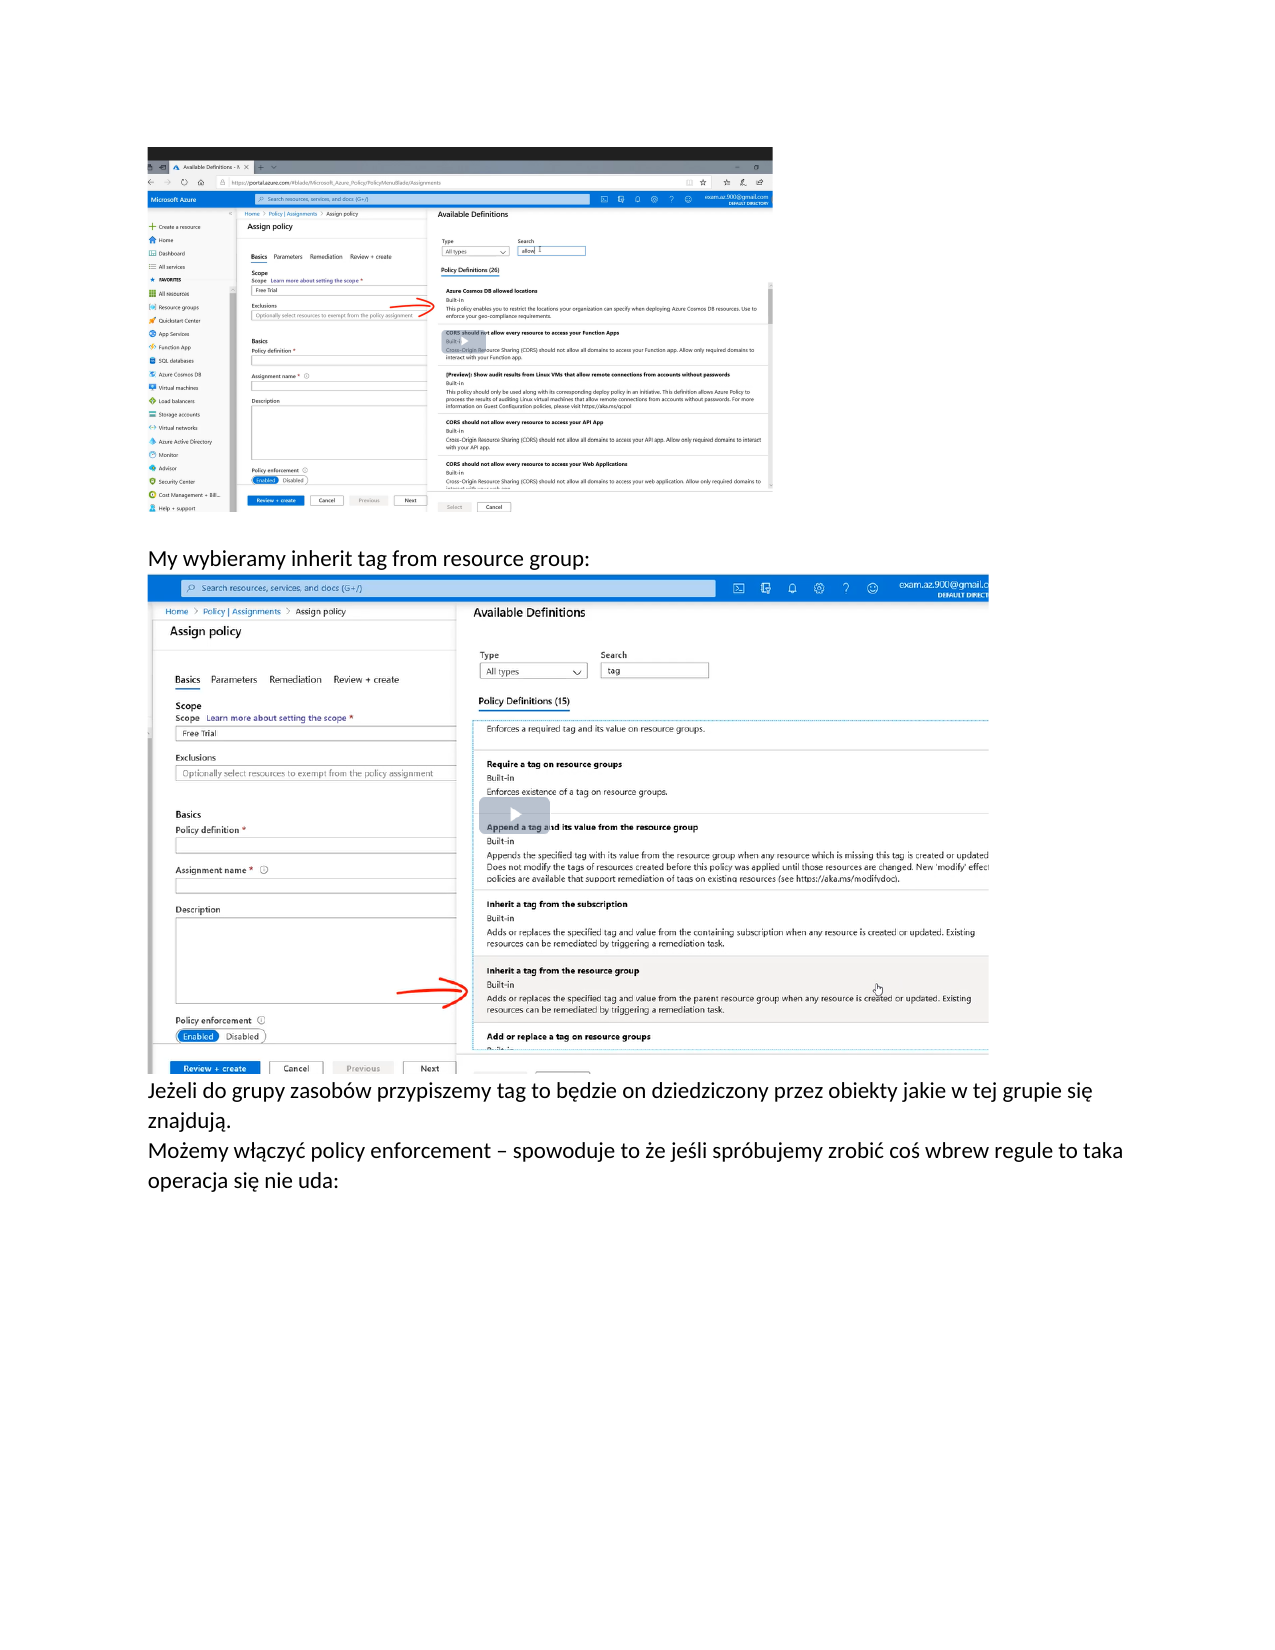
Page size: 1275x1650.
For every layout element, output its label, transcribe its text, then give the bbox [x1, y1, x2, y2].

picture [147, 147, 773, 512]
text Możemy włączyć policy enforcement – spowoduje to że jeśli spróbujemy zrobić coś wbrew regule to taka operacja się nie uda: [148, 1136, 1127, 1194]
text Jeżeli do grupy zasobów przypiszemy tag to będzie on dziedziczony przez obiekty jakie w tej grupie się znajdują. [148, 1076, 1127, 1134]
text My wybieramy inherit tag from resource group: [148, 544, 1127, 572]
picture [147, 573, 989, 1074]
